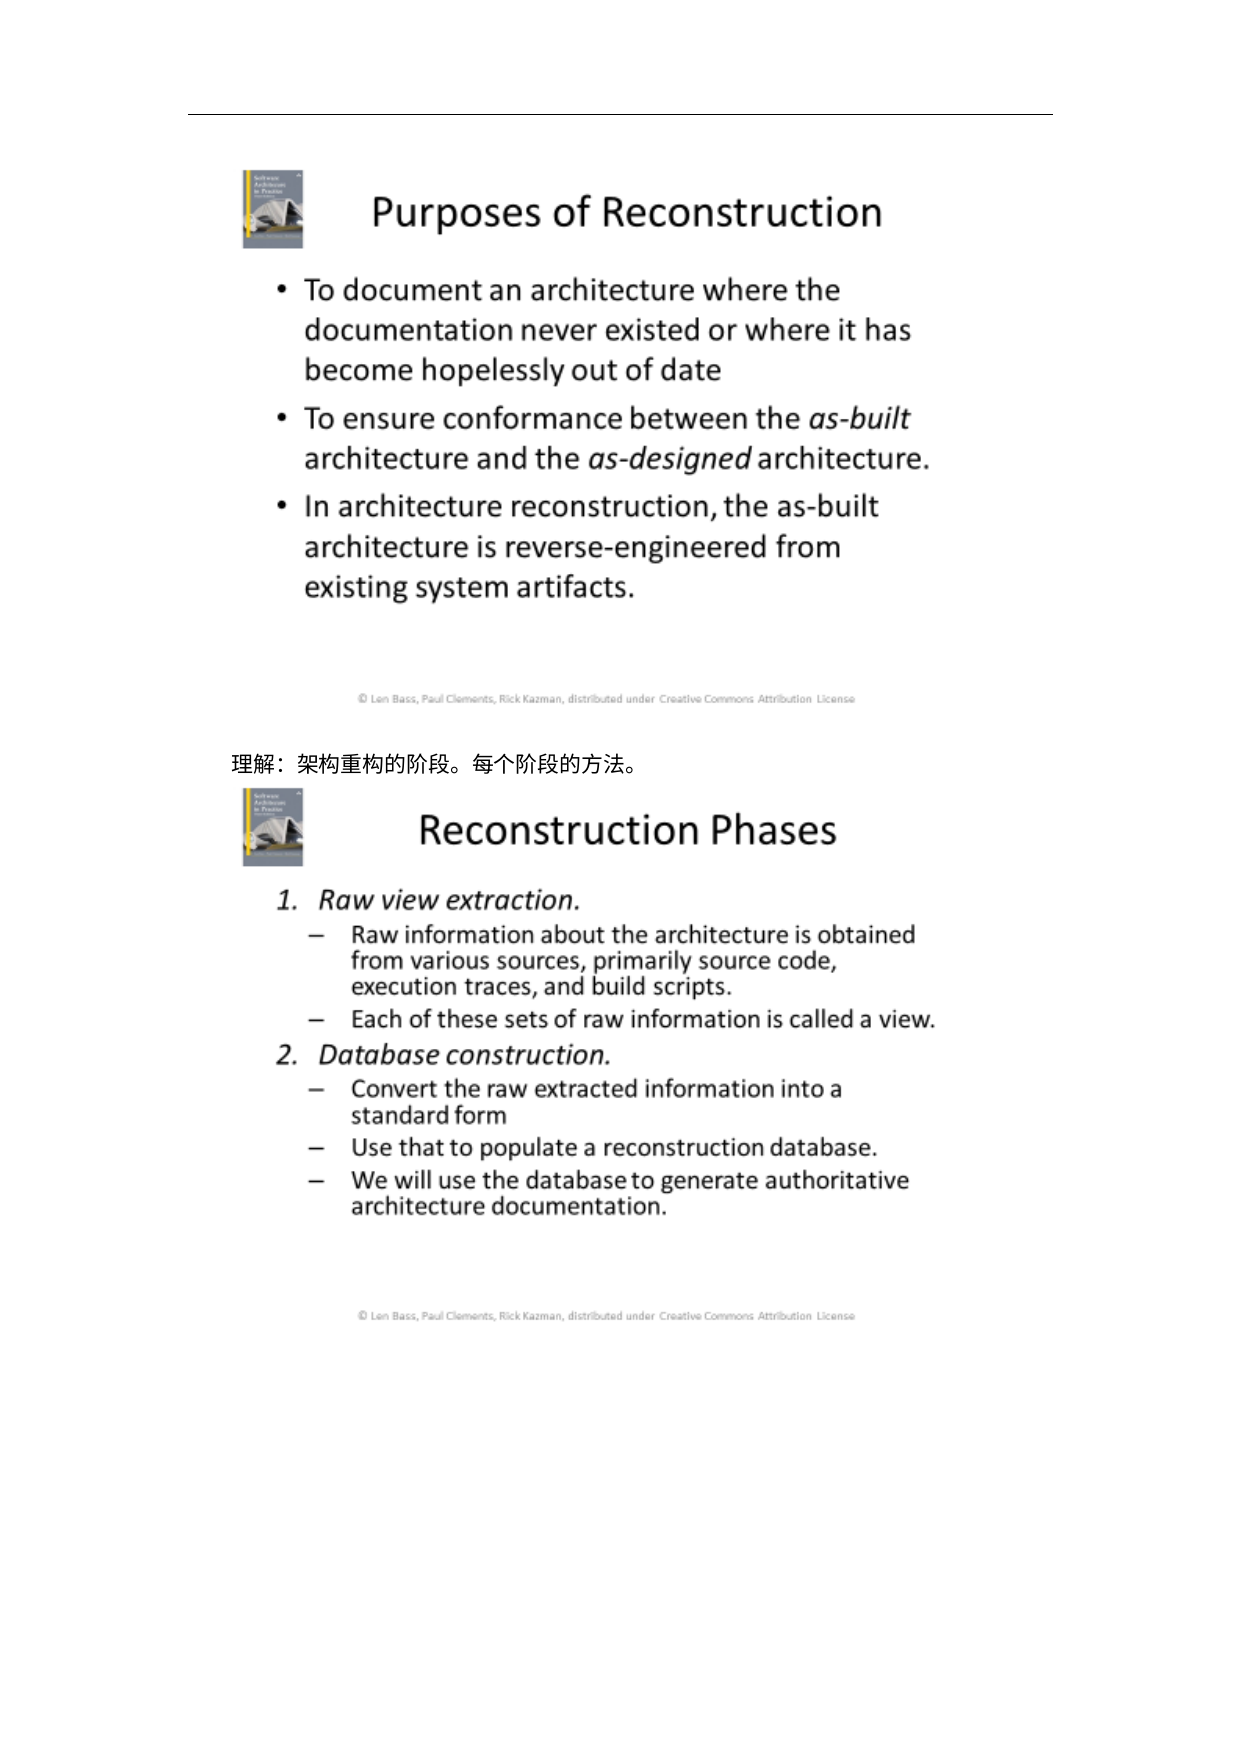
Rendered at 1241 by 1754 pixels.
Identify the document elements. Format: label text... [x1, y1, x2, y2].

picture [231, 162, 982, 725]
picture [231, 779, 982, 1342]
text 理解：架构重构的阶段。每个阶段的方法。 [187, 747, 1053, 779]
